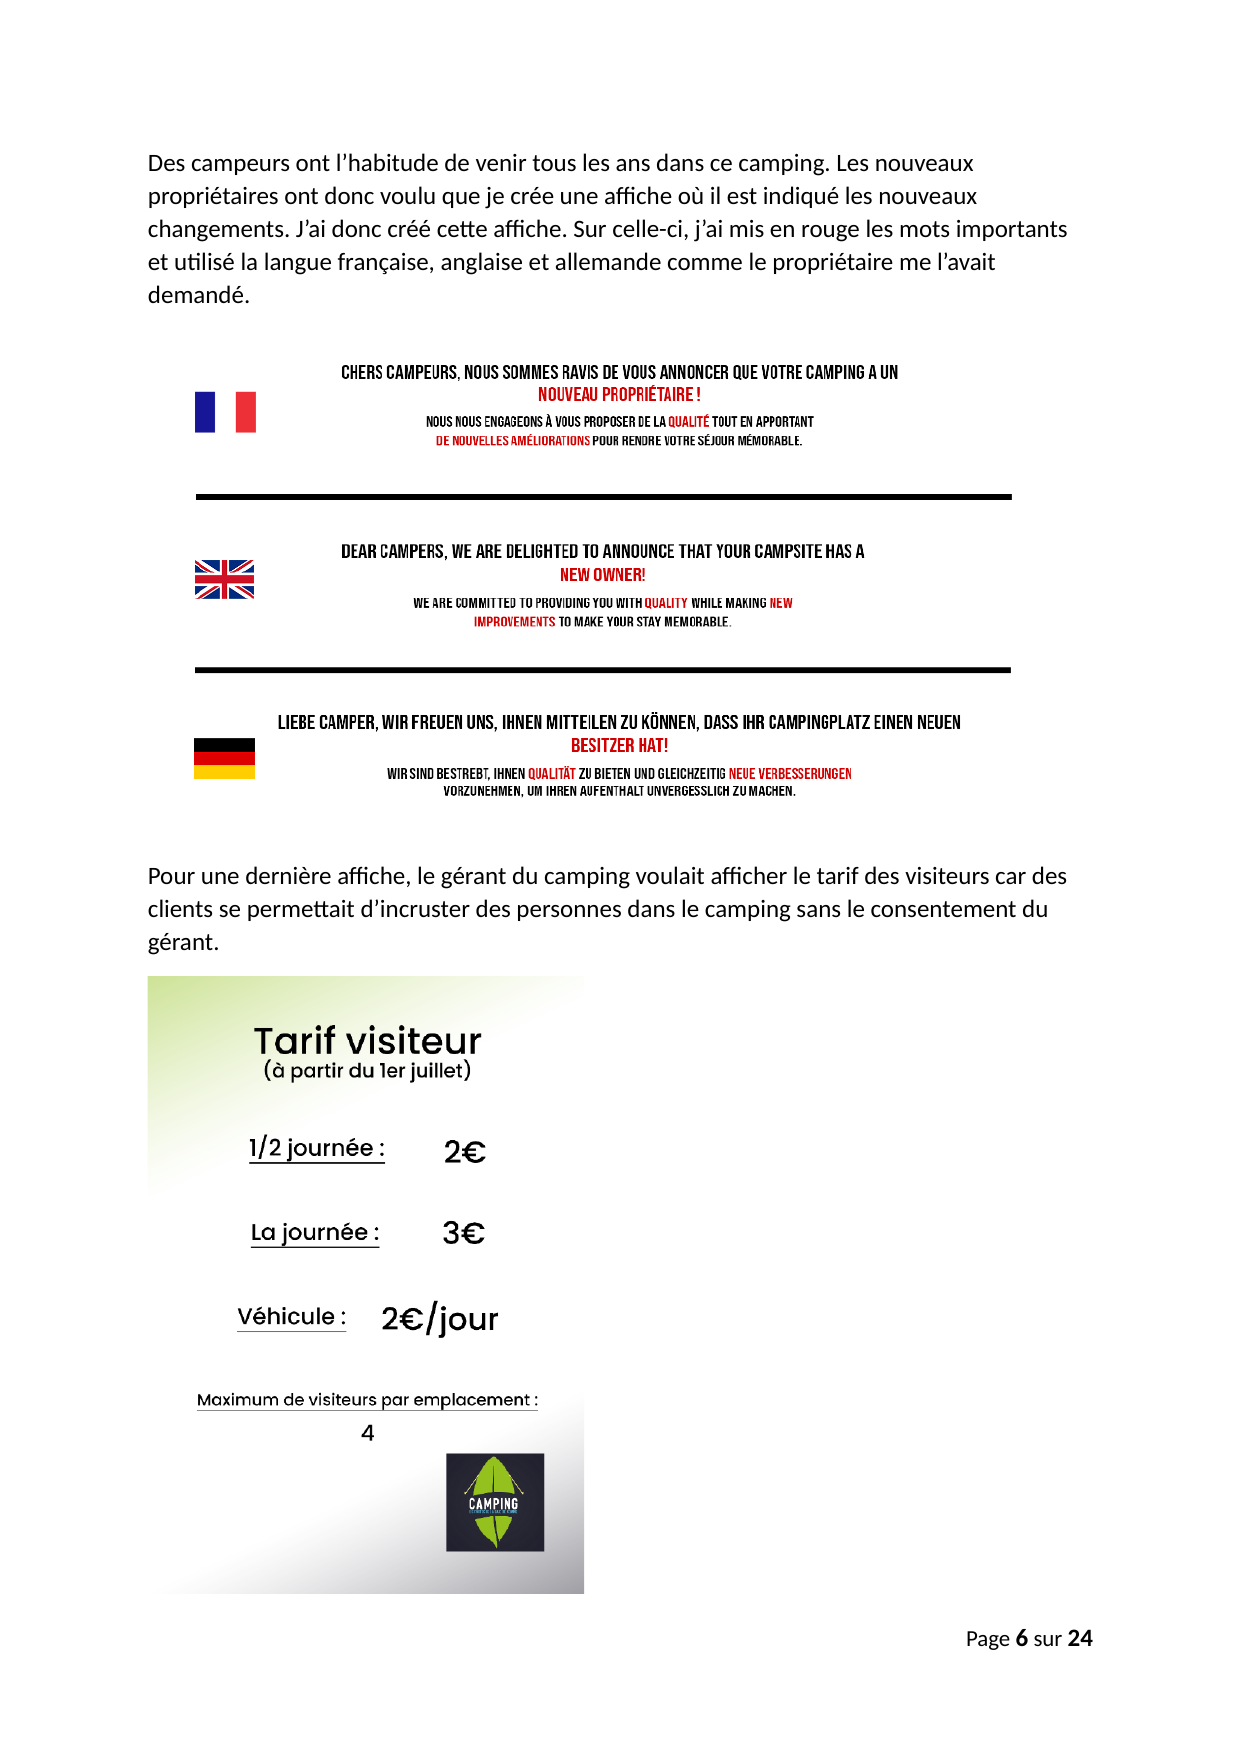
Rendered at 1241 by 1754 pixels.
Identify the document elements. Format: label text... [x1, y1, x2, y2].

text Pour une dernière affiche, le gérant du camping voulait afficher le tarif des visiteurs car des clients se permettait d’incruster des personnes dans le camping sans le consentement du gérant. [148, 861, 1093, 957]
picture [147, 328, 1059, 842]
text Des campeurs ont l’habitude de venir tous les ans dans ce camping. Les nouveaux propriétaires ont donc voulu que je crée une affiche où il est indiqué les nouveaux changements. J’ai donc créé cette affiche. Sur celle-ci, j’ai mis en rouge les mots importants et utilisé la langue française, anglaise et allemande comme le propriétaire me l’avait demandé. [148, 148, 1093, 310]
picture [147, 976, 585, 1594]
